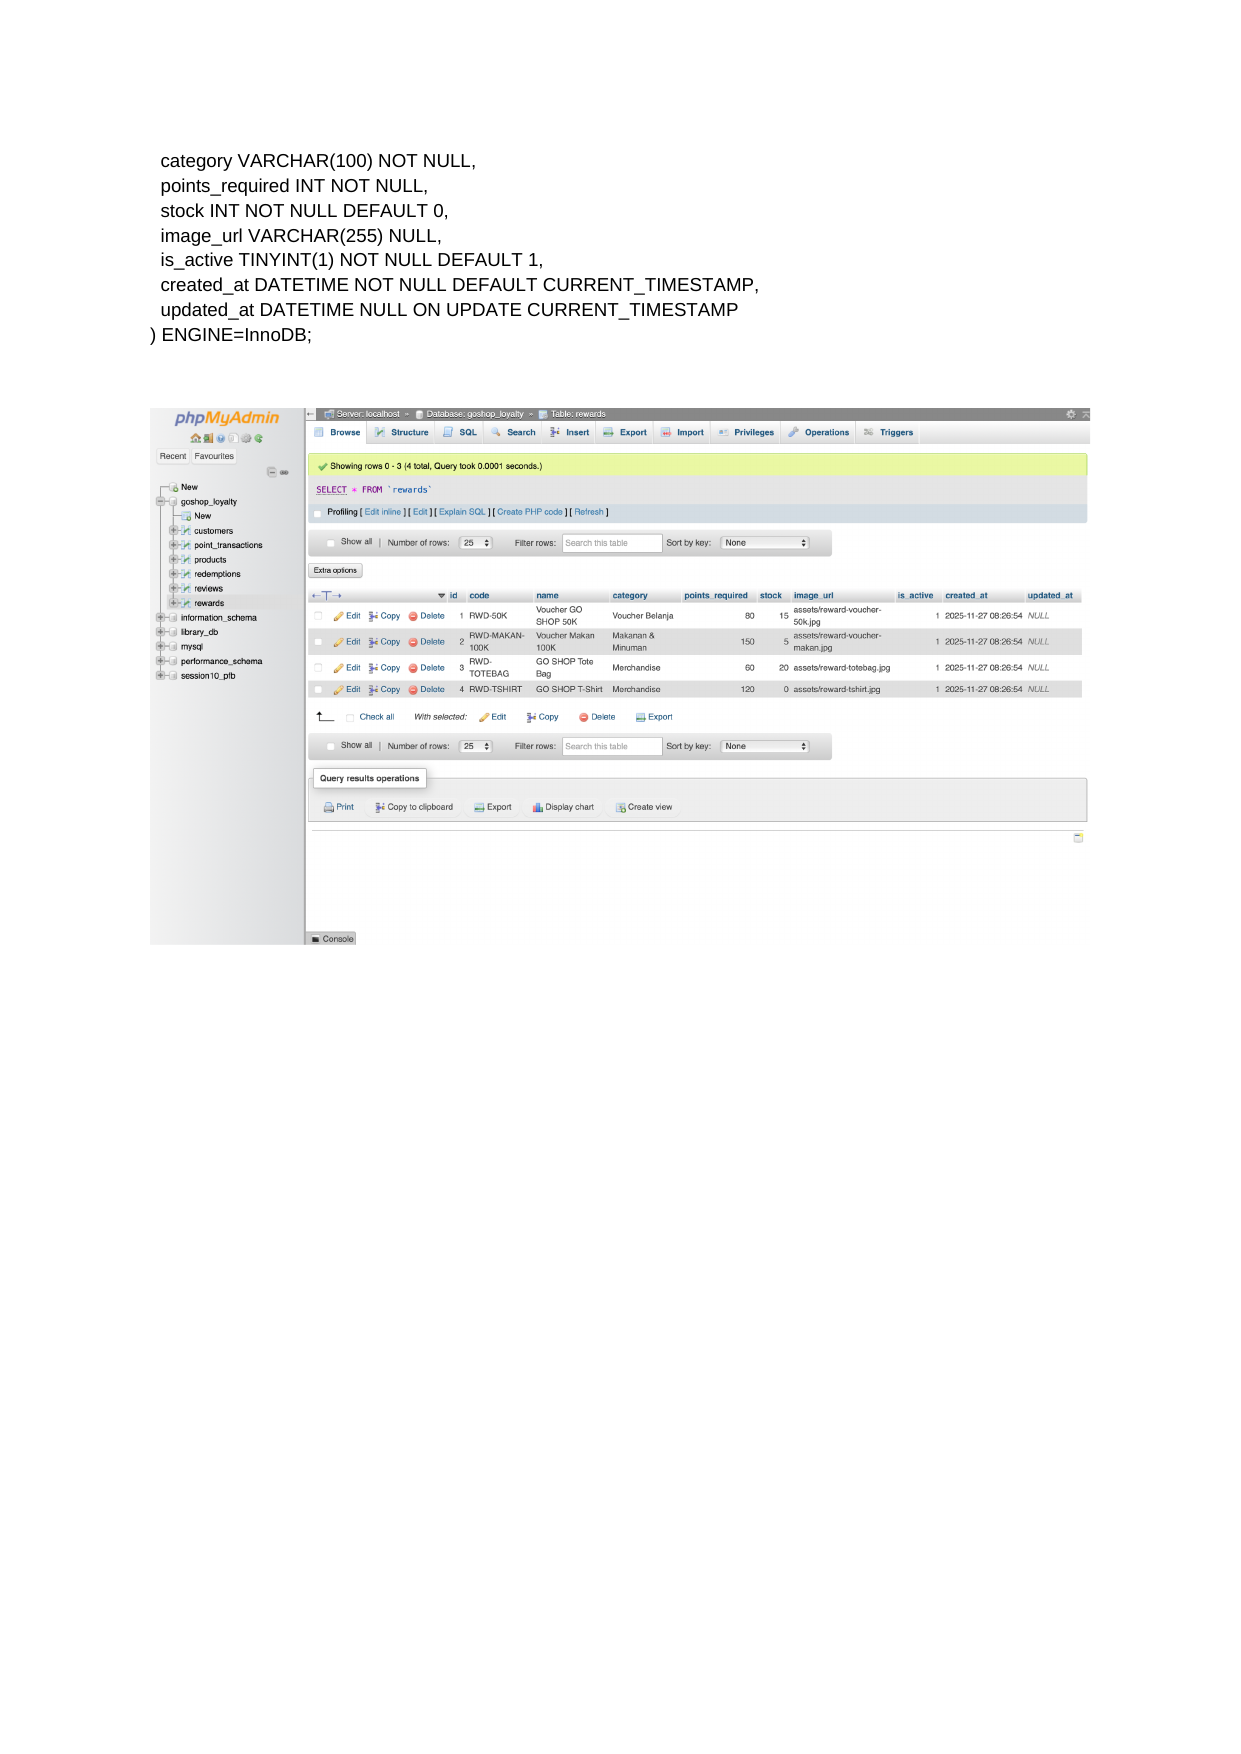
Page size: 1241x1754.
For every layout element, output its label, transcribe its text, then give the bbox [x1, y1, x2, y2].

text points_required INT NOT NULL, [150, 175, 1090, 196]
text is_active TINYINT(1) NOT NULL DEFAULT 1, [150, 249, 1090, 271]
text category VARCHAR(100) NOT NULL, [150, 150, 1090, 172]
text stock INT NOT NULL DEFAULT 0, [150, 199, 1090, 221]
text image_url VARCHAR(255) NULL, [150, 224, 1090, 246]
picture [150, 408, 1091, 945]
text updated_at DATETIME NULL ON UPDATE CURRENT_TIMESTAMP [150, 299, 1090, 320]
text ) ENGINE=InnoDB; [150, 323, 1090, 345]
text created_at DATETIME NOT NULL DEFAULT CURRENT_TIMESTAMP, [150, 274, 1090, 296]
